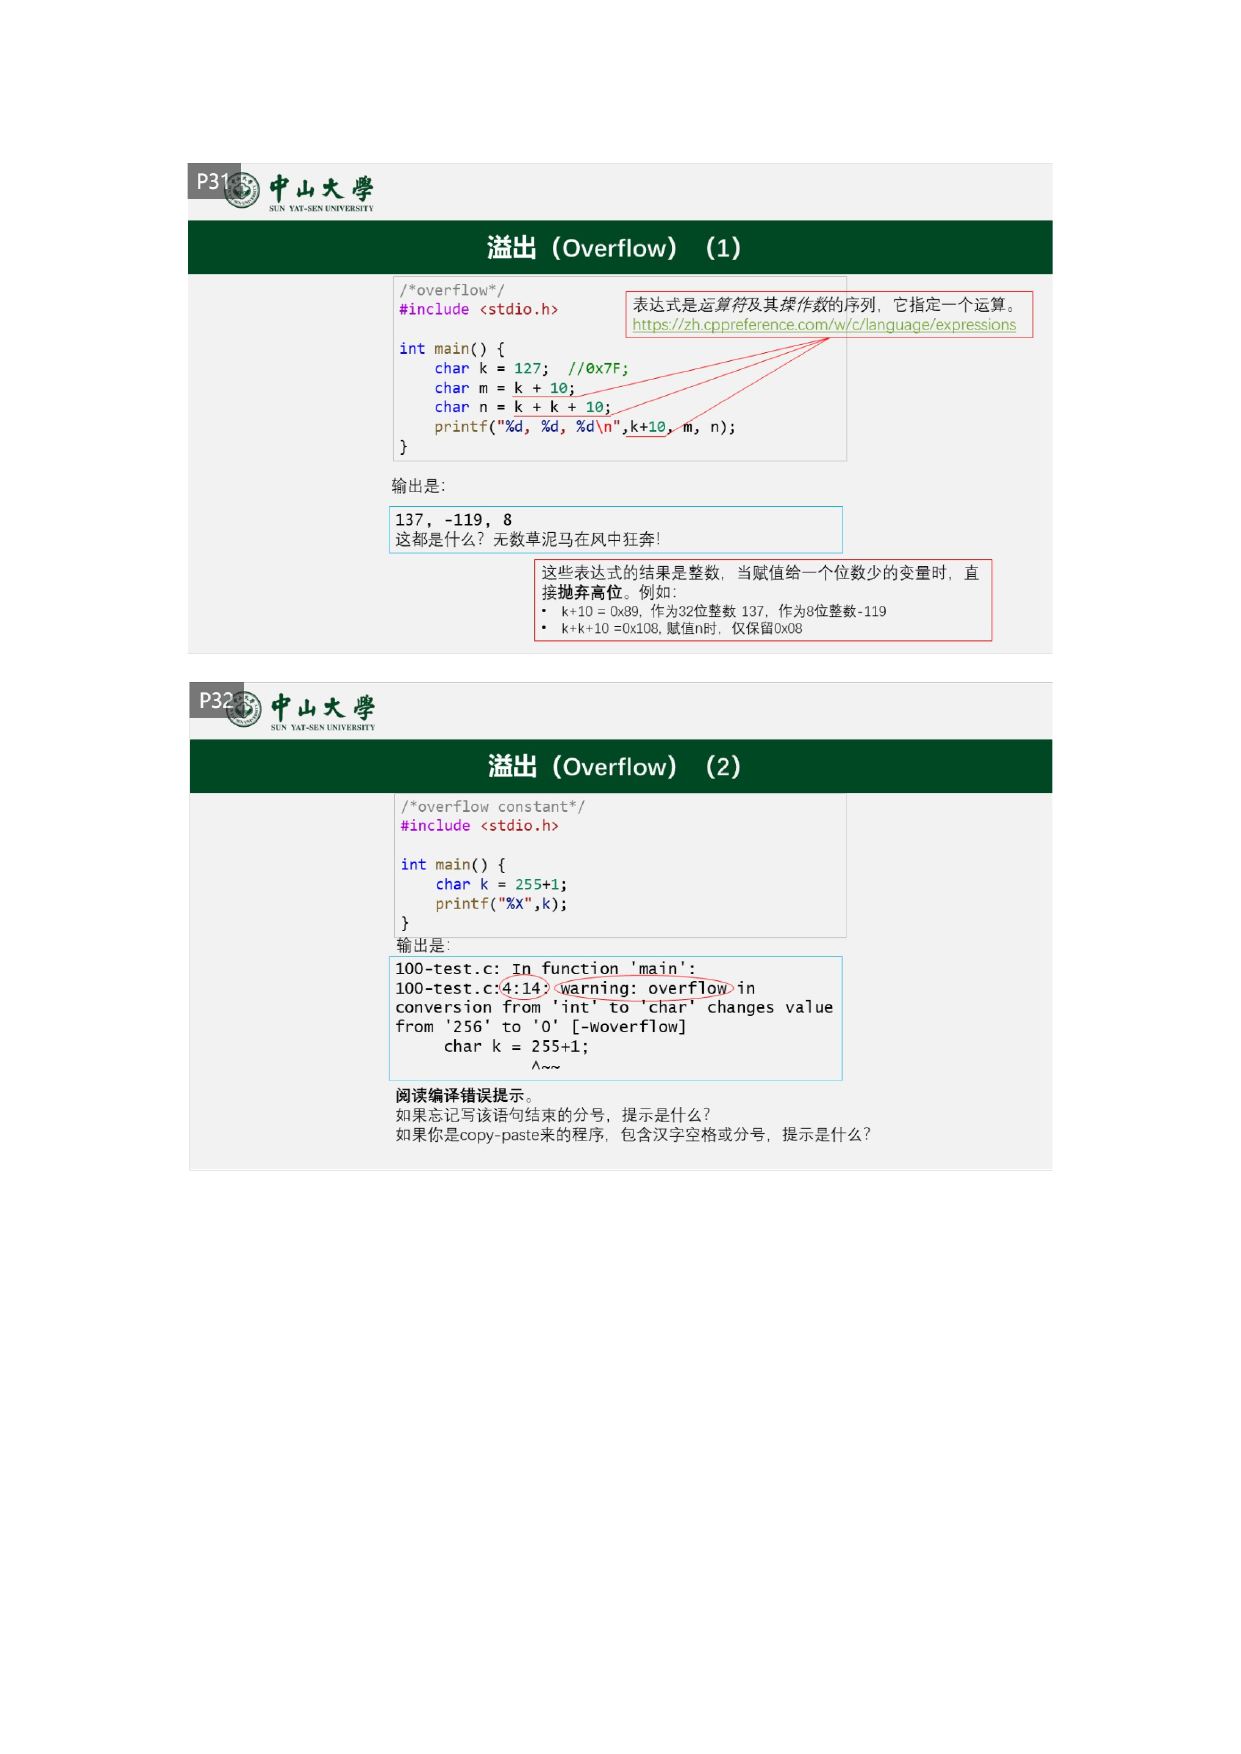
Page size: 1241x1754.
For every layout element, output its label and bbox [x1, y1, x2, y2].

picture [187, 162, 1053, 654]
picture [187, 682, 1053, 1171]
